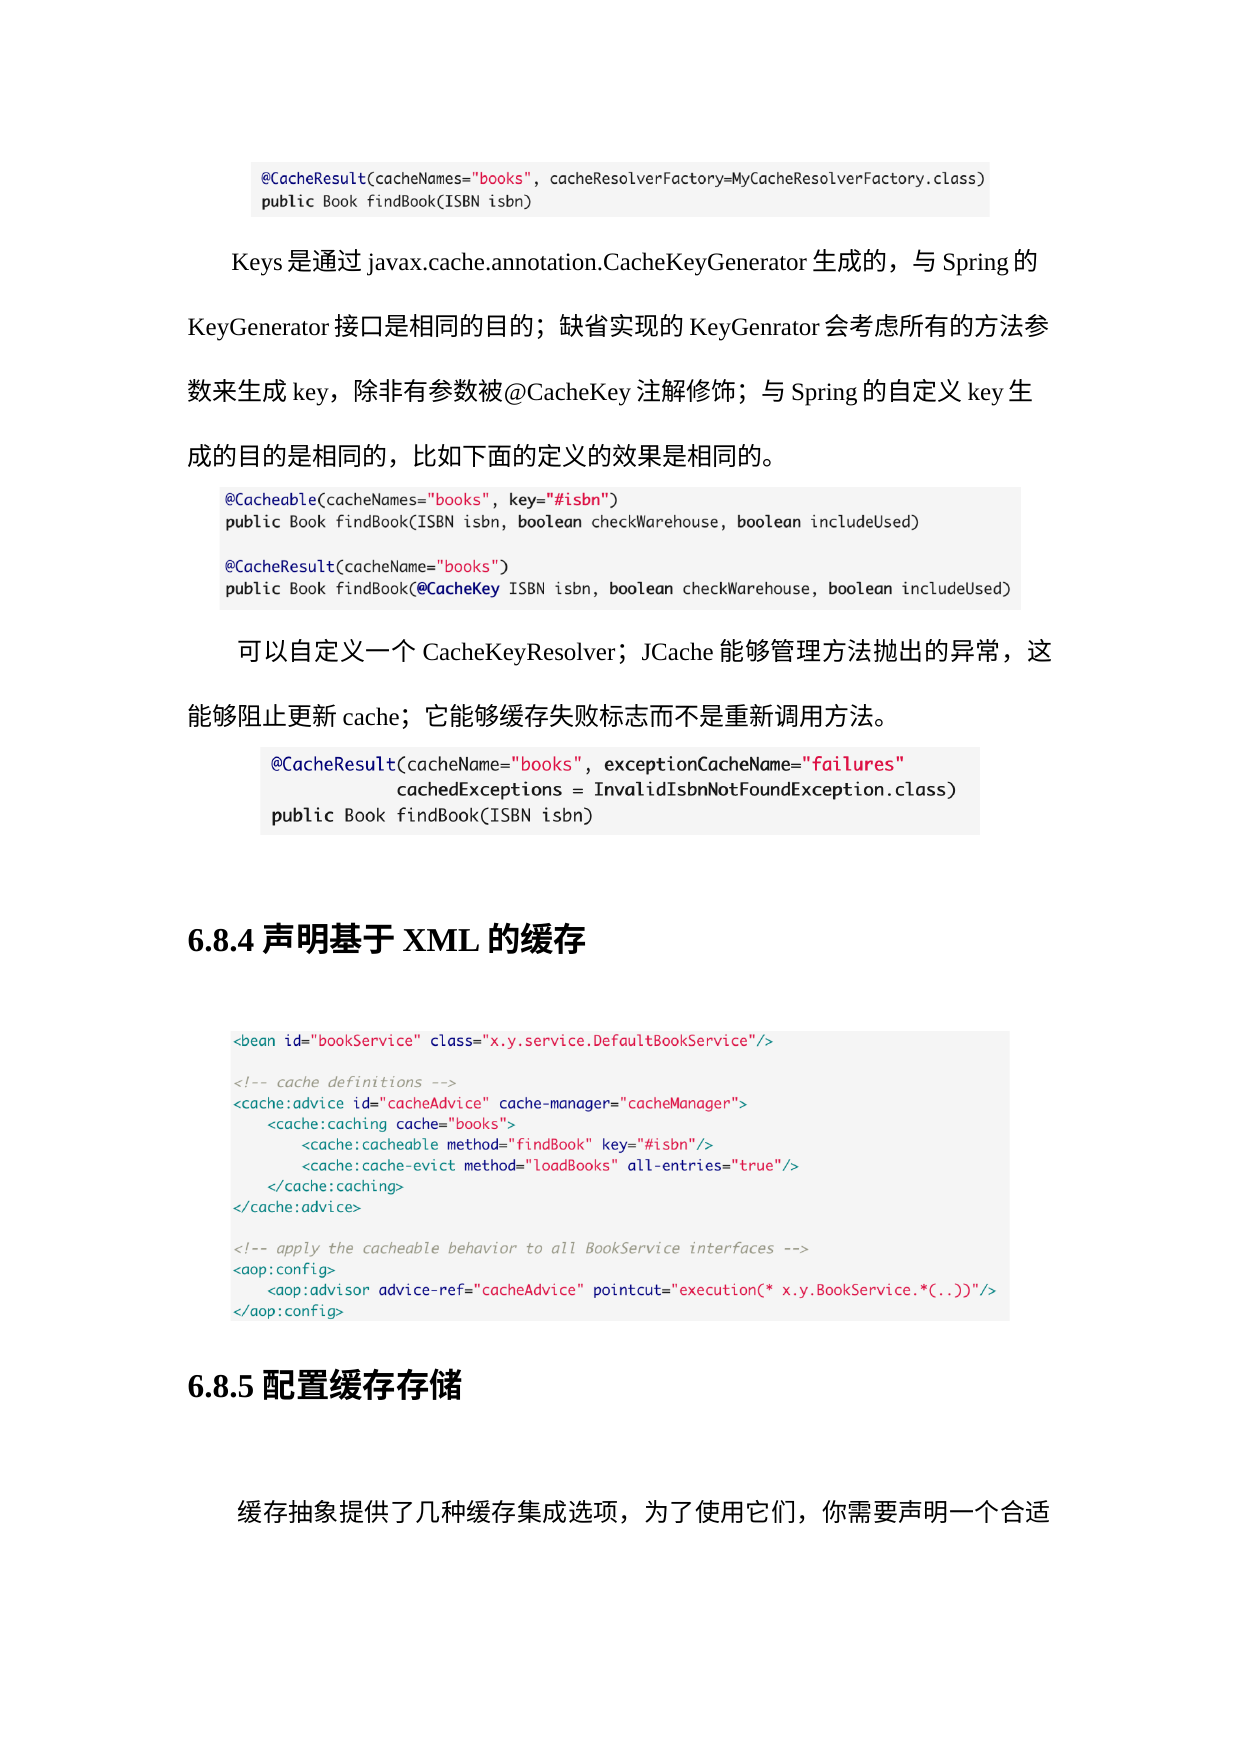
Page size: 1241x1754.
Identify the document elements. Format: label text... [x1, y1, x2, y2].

picture [230, 1031, 1010, 1321]
subtitle 6.8.4 声明基于XML的缓存 [187, 904, 1053, 969]
subtitle 6.8.5 配置缓存存储 [187, 1351, 1053, 1416]
text Keys是通过javax.cache.annotation.CacheKeyGenerator生成的，与Spring的KeyGenerator接口是相同的目的；缺省实现的KeyGenrator会考虑所有的方法参数来生成key，除非有参数被@CacheKey注解修饰；与Spring的自定义key生成的目的是相同的，比如下面的定义的效果是相同的。 [187, 227, 1053, 487]
text 可以自定义一个CacheKeyResolver；JCache能够管理方法抛出的异常，这能够阻止更新cache；它能够缓存失败标志而不是重新调用方法。 [187, 617, 1053, 747]
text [187, 1478, 1053, 1543]
picture [219, 487, 1021, 610]
picture [250, 162, 990, 217]
picture [260, 747, 980, 835]
